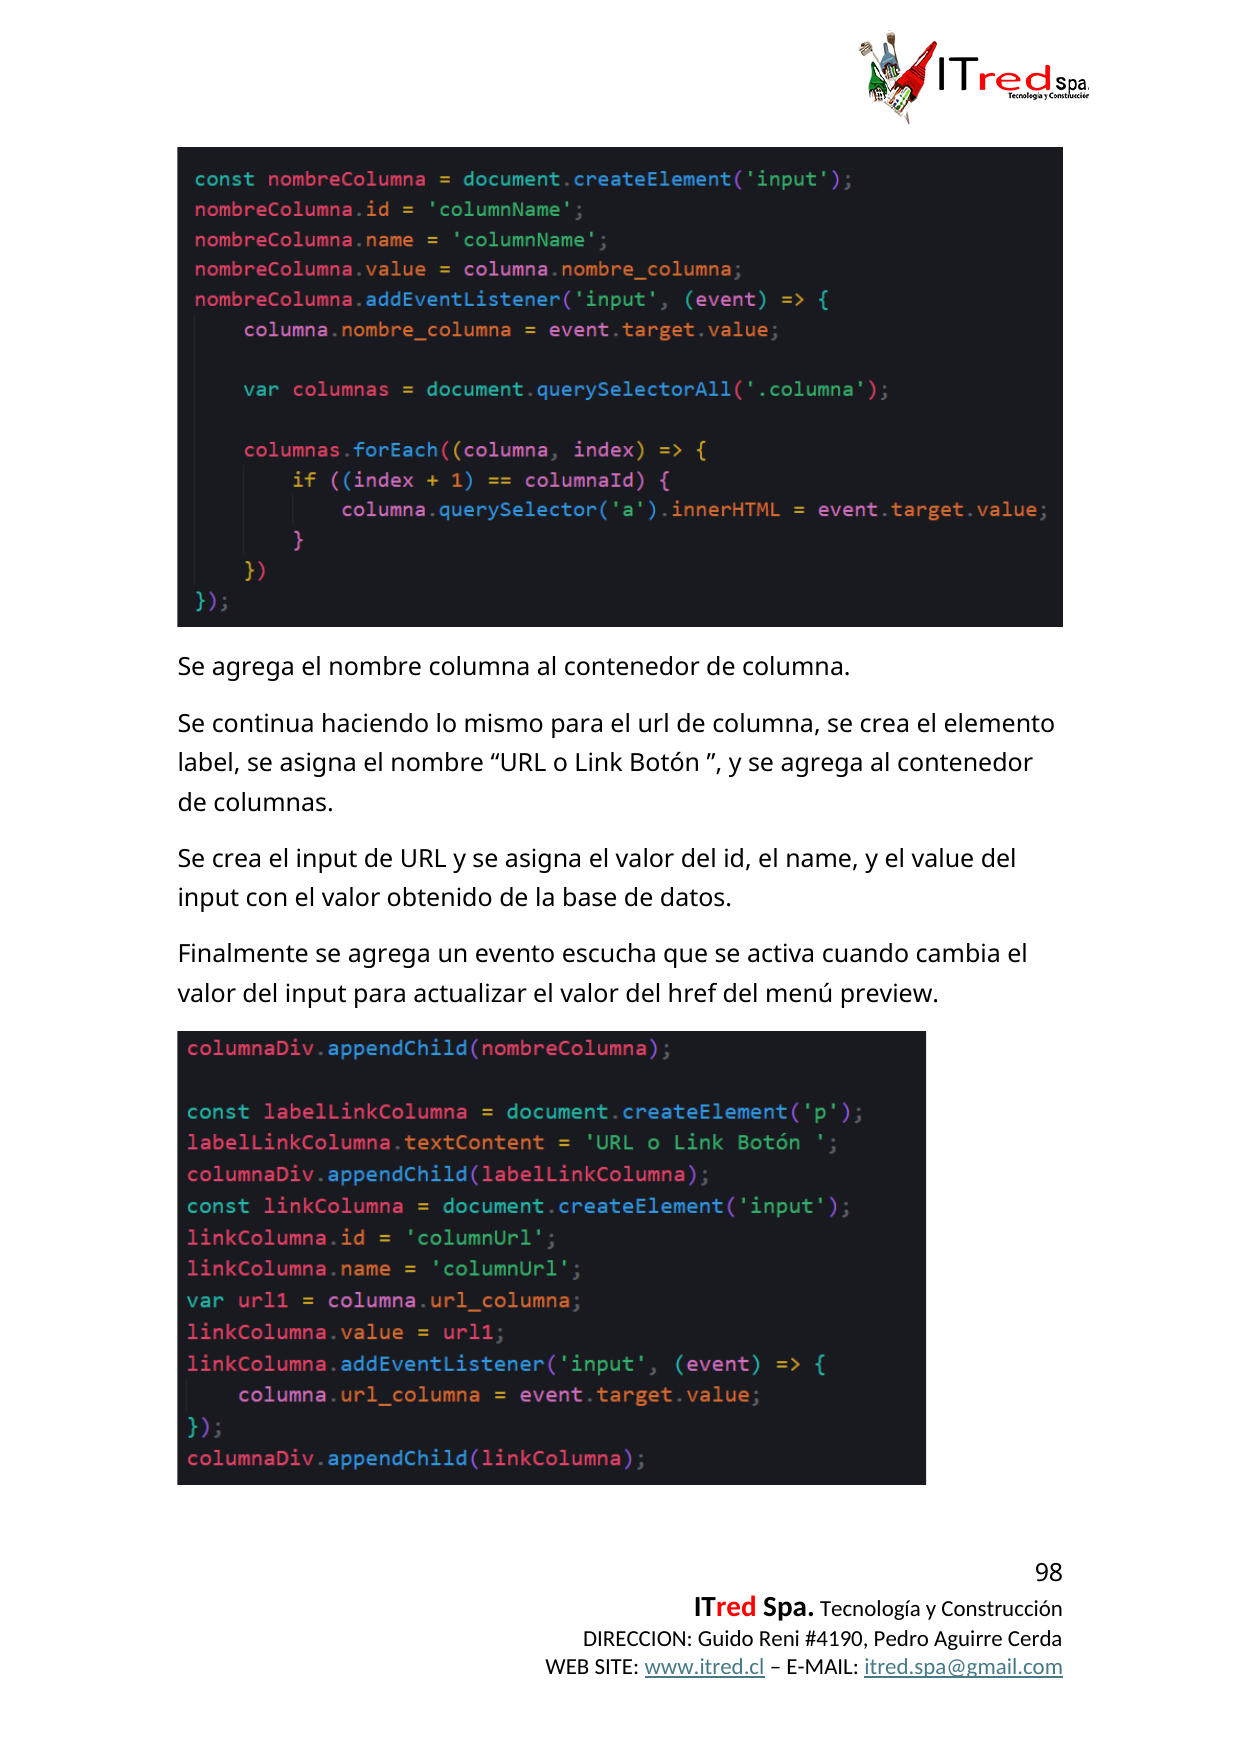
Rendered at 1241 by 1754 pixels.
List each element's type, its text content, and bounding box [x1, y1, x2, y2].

text Se crea el input de URL y se asigna el valor del id, el name, y el value del input con el valor obtenido de la base de datos. [177, 840, 1063, 914]
picture [177, 147, 1063, 627]
text Se continua haciendo lo mismo para el url de columna, se crea el elemento label, se asigna el nombre “URL o Link Botón ”, y se agrega al contenedor de columnas. [177, 705, 1063, 818]
text Se agrega el nombre columna al contenedor de columna. [177, 649, 1063, 683]
text Finalmente se agrega un evento escucha que se activa cuando cambia el valor del input para actualizar el valor del href del menú preview. [177, 936, 1063, 1009]
picture [177, 1031, 927, 1485]
picture [857, 30, 1089, 124]
